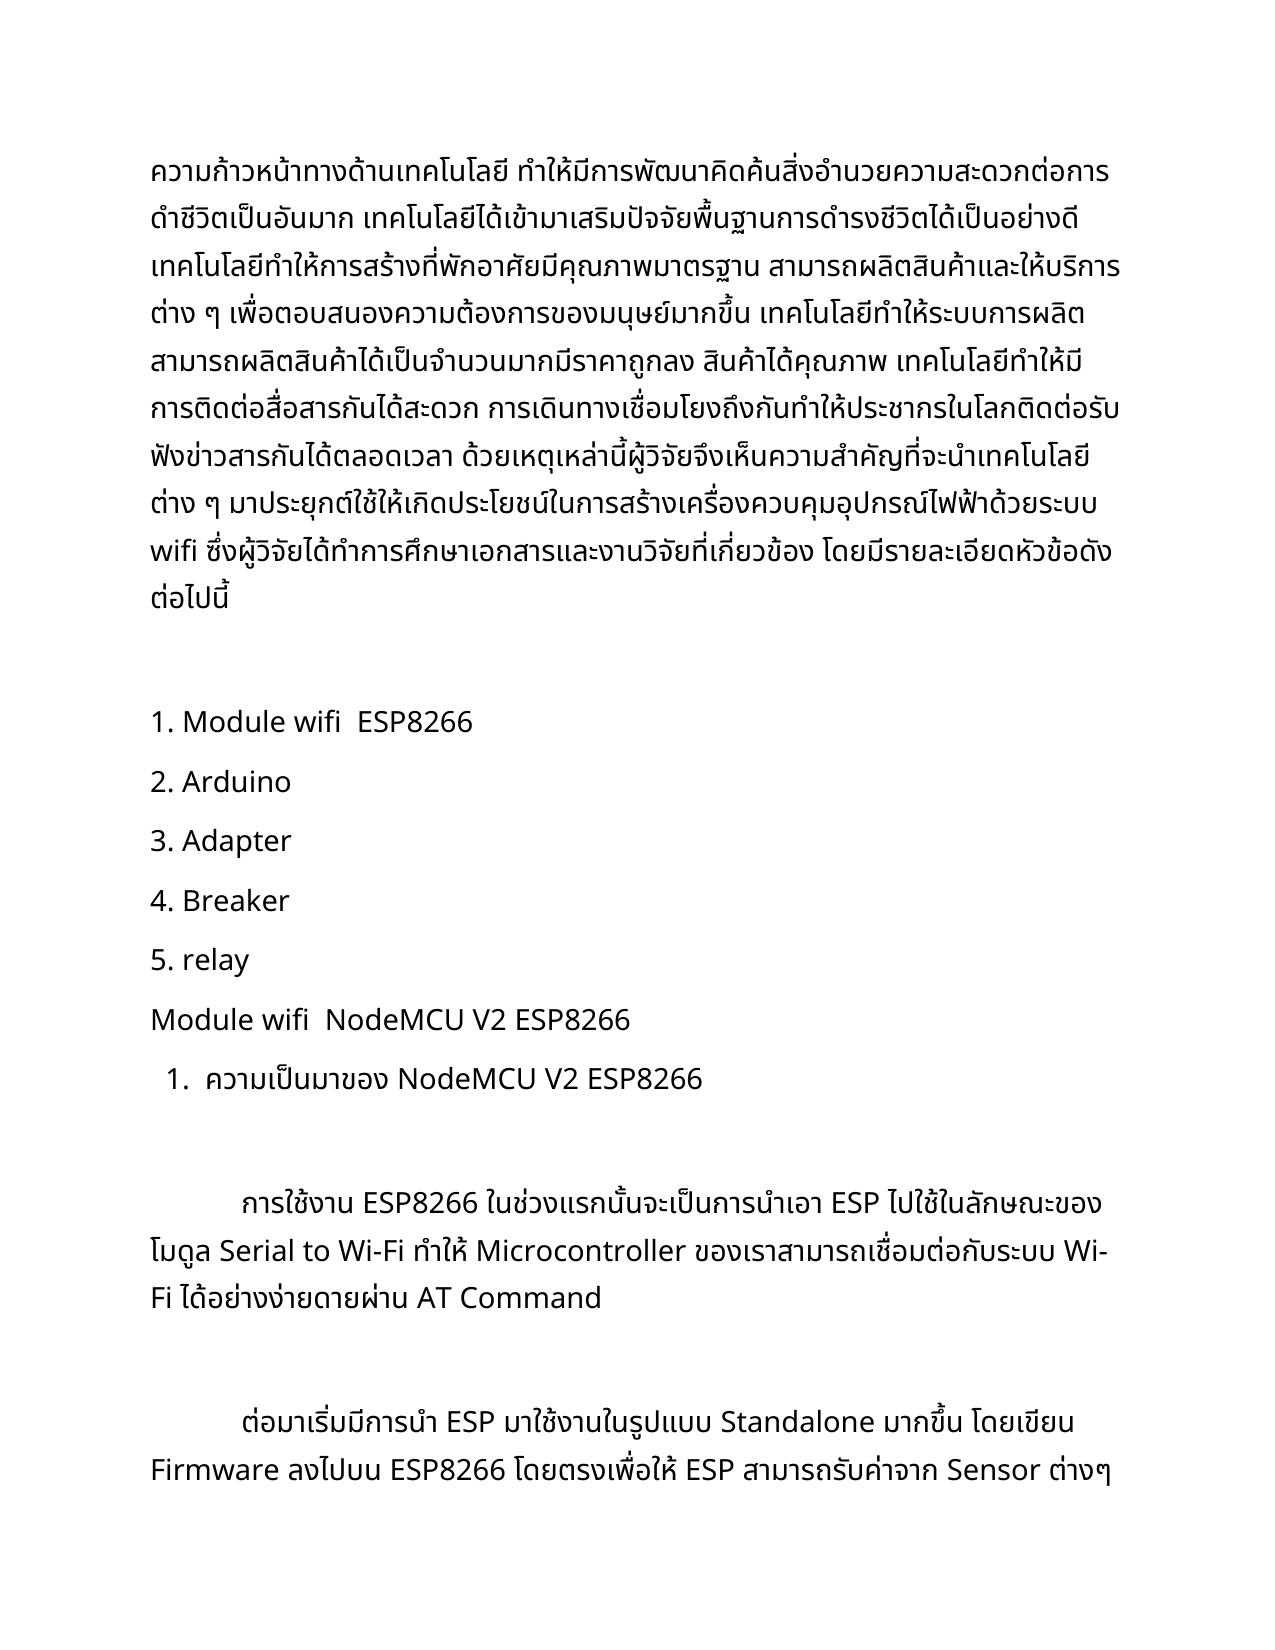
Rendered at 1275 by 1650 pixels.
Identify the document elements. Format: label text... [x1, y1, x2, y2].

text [150, 1402, 1125, 1493]
text 1. Module wifi ESP8266 [150, 701, 1125, 741]
text Module wifi NodeMCU V2 ESP8266 [150, 999, 1125, 1038]
text 5. relay [150, 939, 1125, 979]
text 1. ความเป็นมาของ NodeMCU V2 ESP8266 [150, 1058, 1125, 1102]
text 2. Arduino [150, 761, 1125, 801]
text การใช้งาน ESP8266 ในช่วงแรกนั้นจะเป็นการนำเอา ESP ไปใช้ในลักษณะของโมดูล Serial to Wi-Fi ทำให้ Microcontroller ของเราสามารถเชื่อมต่อกับระบบ Wi-Fi ได้อย่างง่ายดายผ่าน AT Command [150, 1182, 1125, 1322]
text 3. Adapter [150, 820, 1125, 860]
text 4. Breaker [150, 880, 1125, 919]
text ความก้าวหน้าทางด้านเทคโนโลยี ทำให้มีการพัฒนาคิดค้นสิ่งอำนวยความสะดวกต่อการดำชีวิตเป็นอันมาก เทคโนโลยีได้เข้ามาเสริมปัจจัยพื้นฐานการดำรงชีวิตได้เป็นอย่างดี เทคโนโลยีทำให้การสร้างที่พักอาศัยมีคุณภาพมาตรฐาน สามารถผลิตสินค้าและให้บริการต่าง ๆ เพื่อตอบสนองความต้องการของมนุษย์มากขึ้น เทคโนโลยีทำให้ระบบการผลิตสามารถผลิตสินค้าได้เป็นจำนวนมากมีราคาถูกลง สินค้าได้คุณภาพ เทคโนโลยีทำให้มีการติดต่อสื่อสารกันได้สะดวก การเดินทางเชื่อมโยงถึงกันทำให้ประชากรในโลกติดต่อรับฟังข่าวสารกันได้ตลอดเวลา ด้วยเหตุเหล่านี้ผู้วิจัยจึงเห็นความสำคัญที่จะนำเทคโนโลยีต่าง ๆ มาประยุกต์ใช้ให้เกิดประโยชน์ในการสร้างเครื่องควบคุมอุปกรณ์ไฟฟ้าด้วยระบบ wifi ซึ่งผู้วิจัยได้ทำการศึกษาเอกสารและงานวิจัยที่เกี่ยวข้อง โดยมีรายละเอียดหัวข้อดังต่อไปนี้ [150, 150, 1125, 622]
